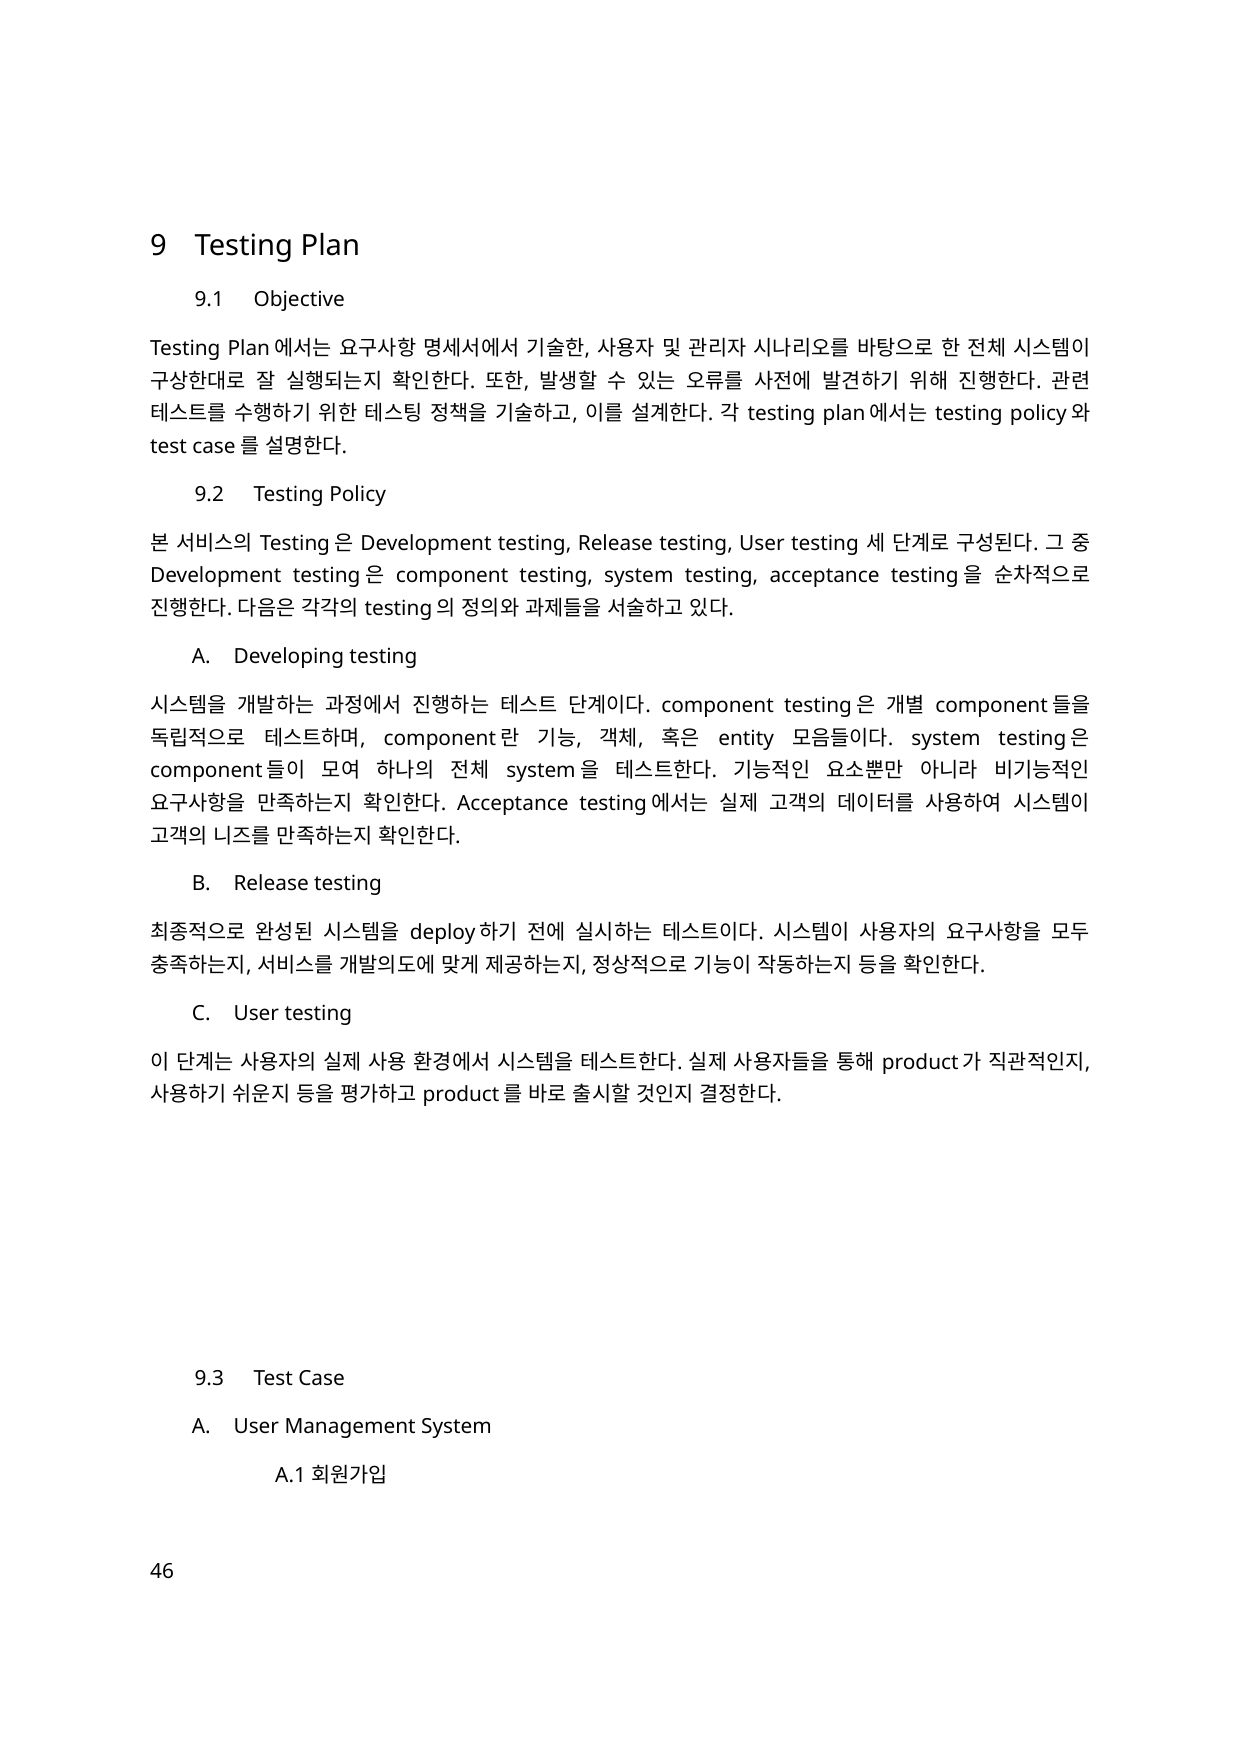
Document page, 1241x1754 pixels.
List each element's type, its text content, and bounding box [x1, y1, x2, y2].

subtitle Objective [194, 284, 1090, 312]
subtitle Testing Policy [194, 479, 1090, 507]
subtitle Release testing [192, 868, 1090, 897]
text 이 단계는 사용자의 실제 사용 환경에서 시스템을 테스트한다. 실제 사용자들을 통해 product가 직관적인지, 사용하기 쉬운지 등을 평가하고 product를 바로 출시할 것인지 결정한다. [150, 1045, 1090, 1108]
text Testing Plan에서는 요구사항 명세서에서 기술한, 사용자 및 관리자 시나리오를 바탕으로 한 전체 시스템이 구상한대로 잘 실행되는지 확인한다. 또한, 발생할 수 있는 오류를 사전에 발견하기 위해 진행한다. 관련 테스트를 수행하기 위한 테스팅 정책을 기술하고, 이를 설계한다. 각 testing plan에서는 testing policy와 test case를 설명한다. [150, 331, 1090, 460]
subtitle User testing [192, 998, 1090, 1026]
text A.1 회원가입 [275, 1458, 1090, 1488]
subtitle Test Case [194, 1363, 1090, 1392]
subtitle User Management System [192, 1411, 1090, 1439]
subtitle Developing testing [192, 641, 1090, 669]
text 본 서비스의 Testing은 Development testing, Release testing, User testing 세 단계로 구성된다. 그 중 Development testing은 component testing, system testing, acceptance testing을 순차적으로 진행한다. 다음은 각각의 testing의 정의와 과제들을 서술하고 있다. [150, 526, 1090, 622]
text 시스템을 개발하는 과정에서 진행하는 테스트 단계이다. component testing은 개별 component들을 독립적으로 테스트하며, component란 기능, 객체, 혹은 entity 모음들이다. system testing은 component들이 모여 하나의 전체 system을 테스트한다. 기능적인 요소뿐만 아니라 비기능적인 요구사항을 만족하는지 확인한다. Acceptance testing에서는 실제 고객의 데이터를 사용하여 시스템이 고객의 니즈를 만족하는지 확인한다. [150, 688, 1090, 849]
subtitle Testing Plan [150, 224, 1090, 264]
text 최종적으로 완성된 시스템을 deploy하기 전에 실시하는 테스트이다. 시스템이 사용자의 요구사항을 모두 충족하는지, 서비스를 개발의도에 맞게 제공하는지, 정상적으로 기능이 작동하는지 등을 확인한다. [150, 916, 1090, 979]
